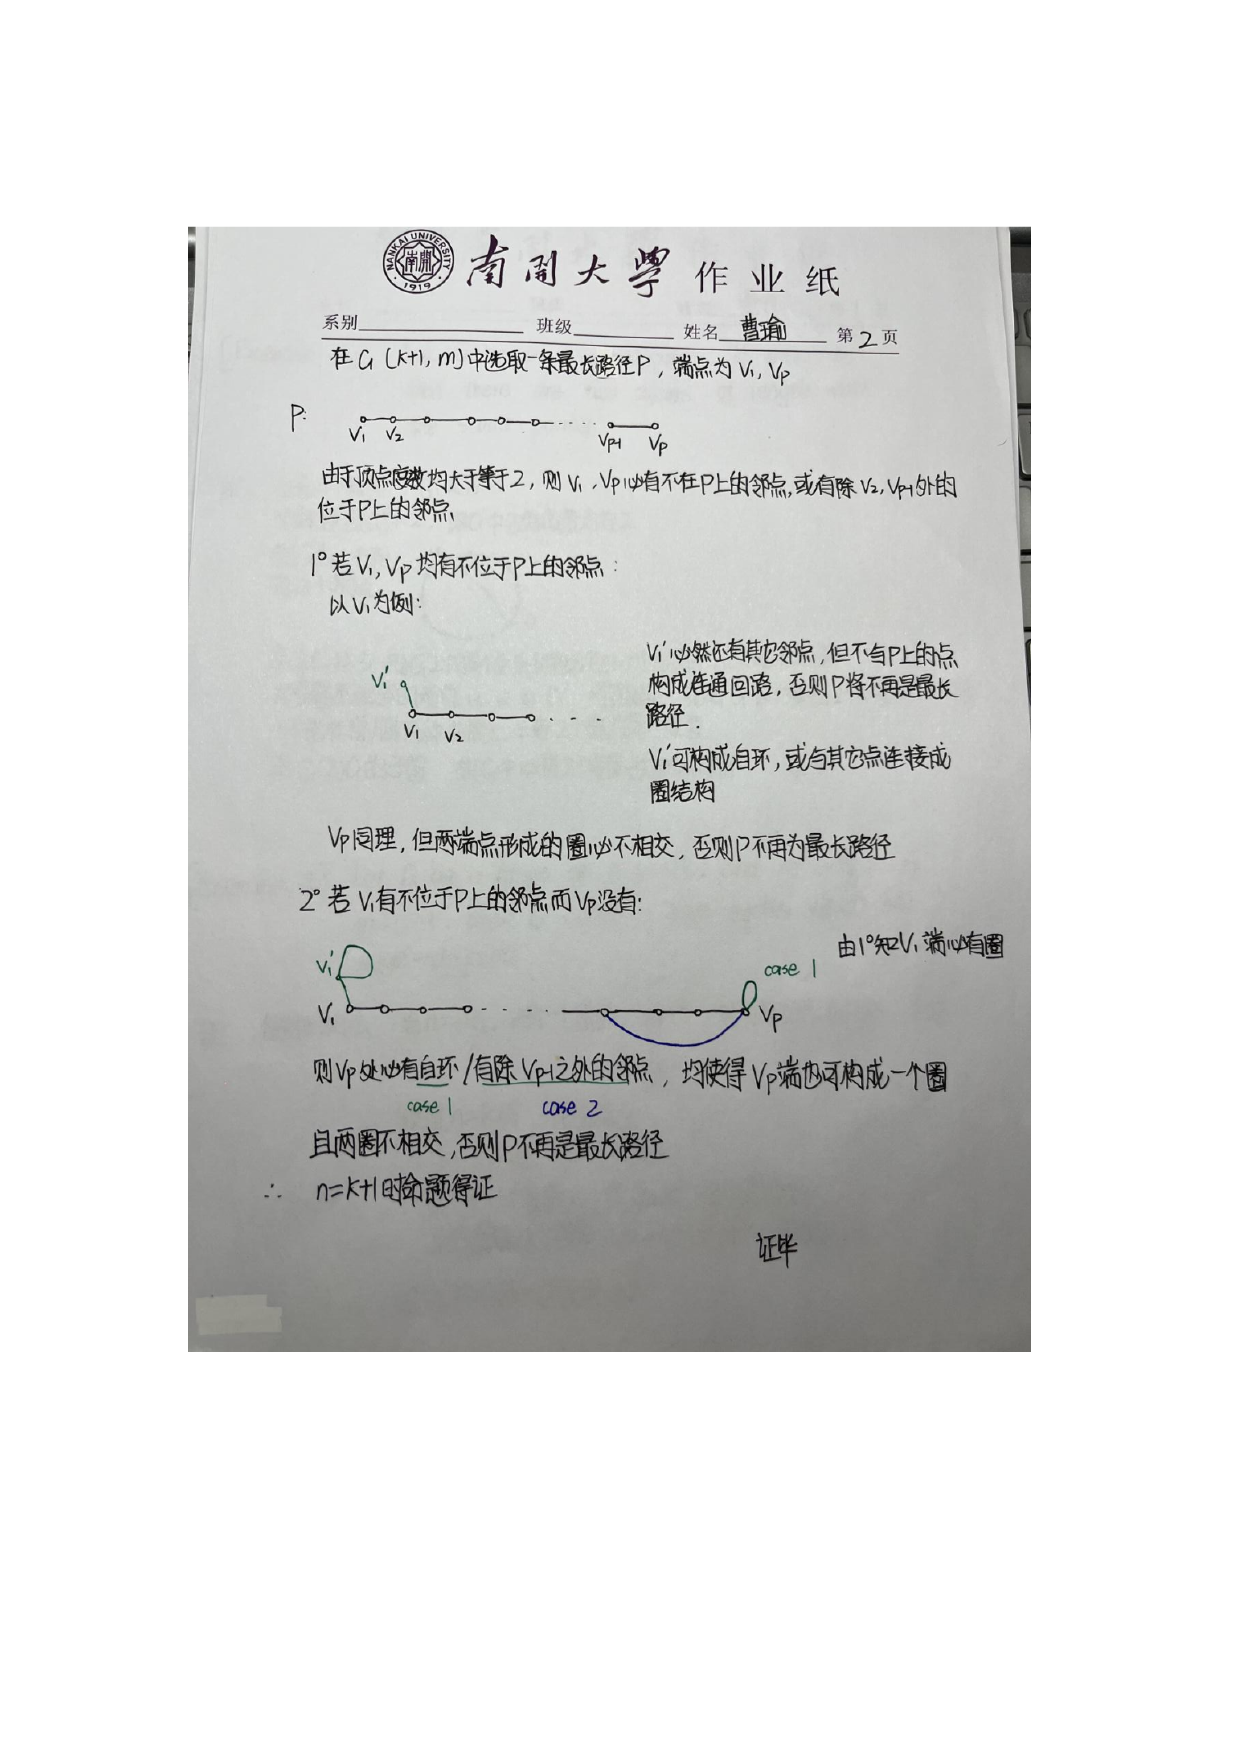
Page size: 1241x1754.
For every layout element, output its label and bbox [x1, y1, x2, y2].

picture [188, 228, 1031, 1351]
